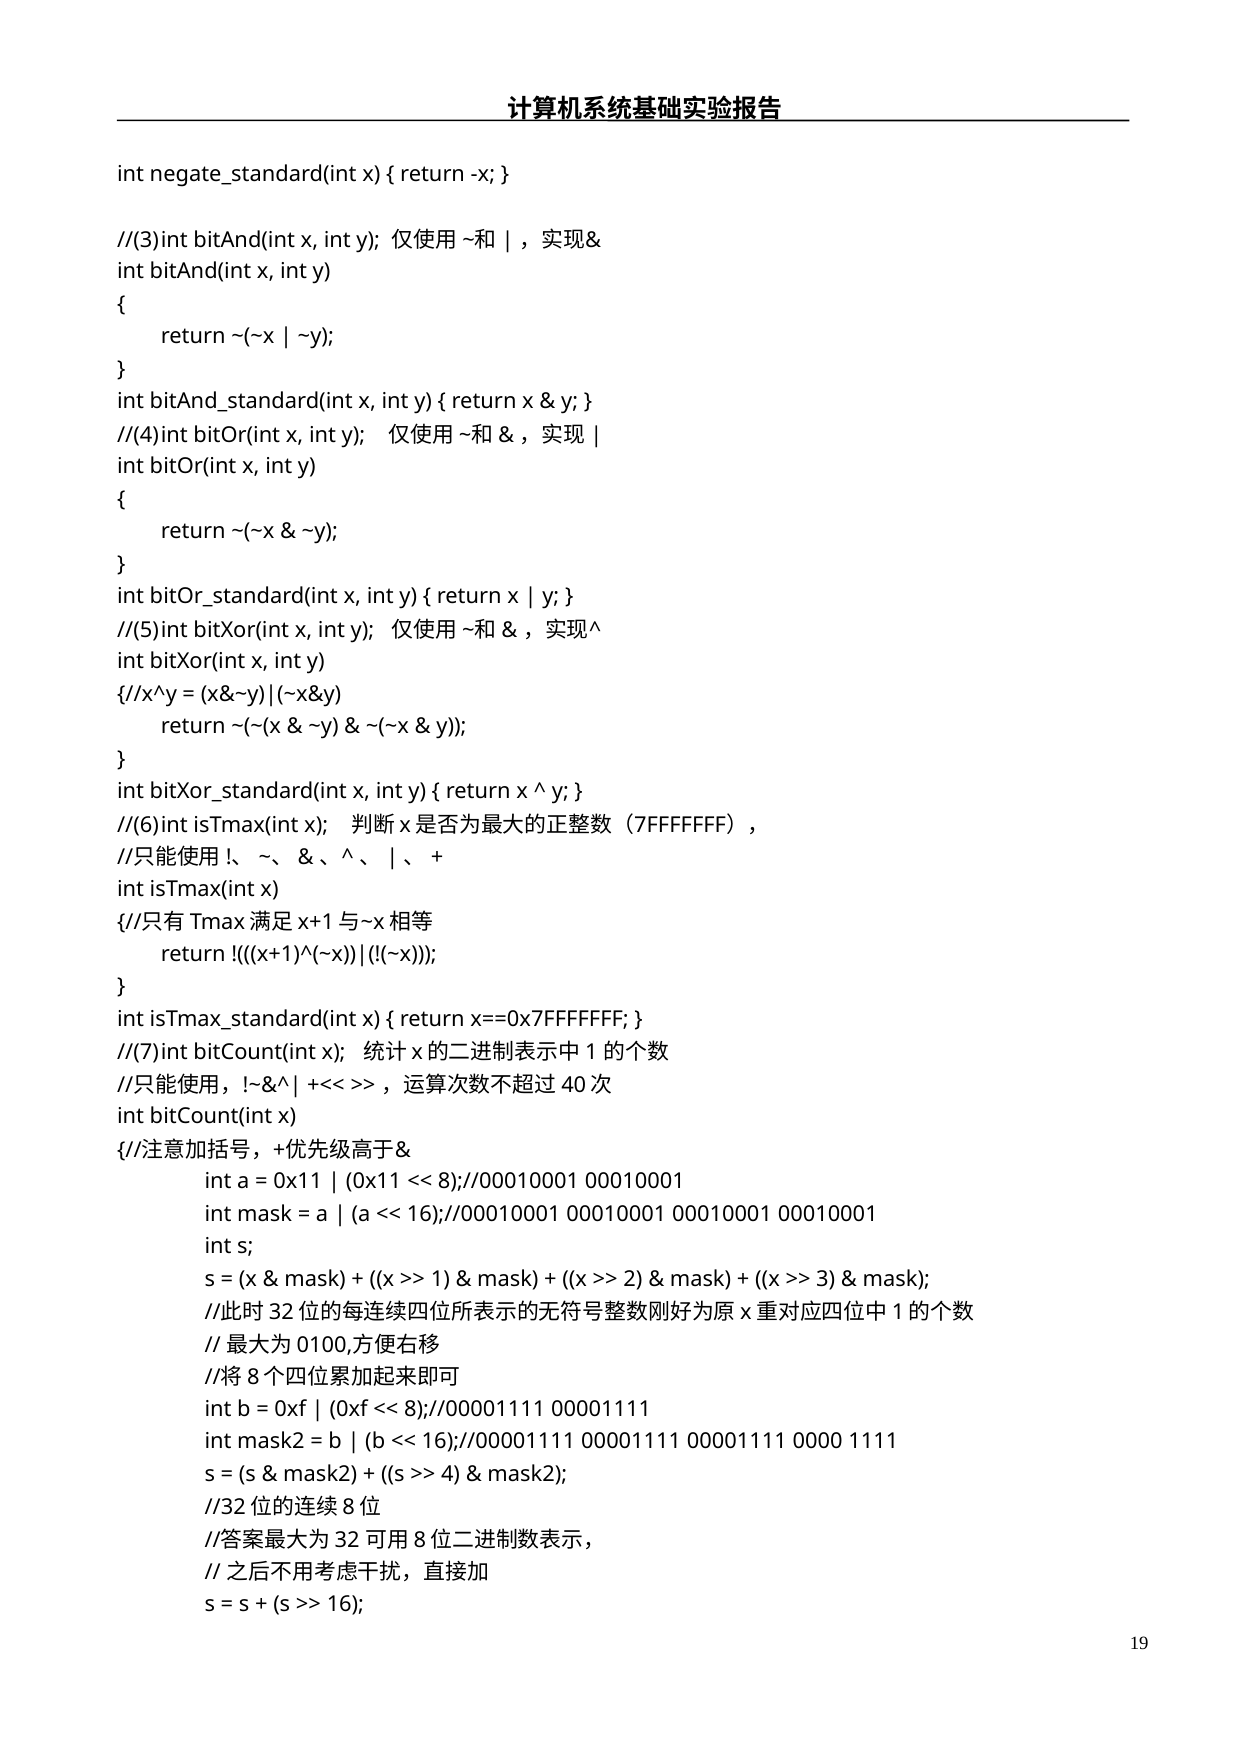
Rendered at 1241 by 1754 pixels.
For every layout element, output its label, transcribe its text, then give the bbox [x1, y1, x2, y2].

text } [117, 741, 1123, 774]
text int bitOr(int x, int y) [117, 449, 1123, 481]
text //答案最大为32 可用8位二进制数表示， [117, 1521, 1123, 1554]
text int mask = a | (a << 16);//00010001 00010001 00010001 00010001 [117, 1196, 1123, 1229]
text //(7) int bitCount(int x); 统计x的二进制表示中 1 的个数 [117, 1034, 1123, 1066]
text s = s + (s >> 16); [117, 1586, 1123, 1619]
text // 最大为0100,方便右移 [117, 1326, 1123, 1359]
text int negate_standard(int x) { return -x; } [117, 156, 1123, 189]
text //(6) int isTmax(int x); 判断x是否为最大的正整数（7FFFFFFF）， [117, 806, 1123, 839]
text int mask2 = b | (b << 16);//00001111 00001111 00001111 0000 1111 [117, 1424, 1123, 1456]
text { [117, 286, 1123, 319]
text int bitXor_standard(int x, int y) { return x ^ y; } [117, 774, 1123, 806]
text //此时32位的每连续四位所表示的无符号整数刚好为原x重对应四位中1的个数 [117, 1294, 1123, 1326]
text int b = 0xf | (0xf << 8);//00001111 00001111 [117, 1391, 1123, 1424]
text s = (x & mask) + ((x >> 1) & mask) + ((x >> 2) & mask) + ((x >> 3) & mask); [117, 1261, 1123, 1294]
text { [117, 481, 1123, 514]
text int isTmax_standard(int x) { return x==0x7FFFFFFF; } [117, 1001, 1123, 1034]
text } [117, 546, 1123, 579]
text return ~(~(x & ~y) & ~(~x & y)); [117, 709, 1123, 741]
text int isTmax(int x) [117, 871, 1123, 904]
text } [117, 351, 1123, 384]
text {//只有Tmax满足x+1与~x相等 [117, 904, 1123, 936]
text //只能使用 !、 ~、 & 、^ 、 | 、 + [117, 839, 1123, 871]
text //将8个四位累加起来即可 [117, 1359, 1123, 1391]
text //(4) int bitOr(int x, int y); 仅使用 ~和 & ，实现 | [117, 416, 1123, 449]
text int bitOr_standard(int x, int y) { return x | y; } [117, 579, 1123, 611]
text //32位的连续8位 [117, 1489, 1123, 1521]
text {//注意加括号，+优先级高于& [117, 1131, 1123, 1164]
text return ~(~x | ~y); [117, 319, 1123, 351]
text int bitXor(int x, int y) [117, 644, 1123, 676]
text return ~(~x & ~y); [117, 514, 1123, 546]
text s = (s & mask2) + ((s >> 4) & mask2); [117, 1456, 1123, 1489]
text return !(((x+1)^(~x))|(!(~x))); [117, 936, 1123, 969]
text int bitAnd_standard(int x, int y) { return x & y; } [117, 384, 1123, 416]
text int bitAnd(int x, int y) [117, 254, 1123, 286]
text int bitCount(int x) [117, 1099, 1123, 1131]
text int s; [117, 1229, 1123, 1261]
text //只能使用，!~&^| +<< >> ，运算次数不超过 40次 [117, 1066, 1123, 1099]
text {//x^y = (x&~y)|(~x&y) [117, 676, 1123, 709]
text //(5) int bitXor(int x, int y); 仅使用 ~和 & ，实现^ [117, 611, 1123, 644]
text //(3) int bitAnd(int x, int y); 仅使用 ~和 | ，实现& [117, 221, 1123, 254]
text } [117, 969, 1123, 1001]
text // 之后不用考虑干扰，直接加 [117, 1554, 1123, 1586]
text int a = 0x11 | (0x11 << 8);//00010001 00010001 [117, 1164, 1123, 1196]
